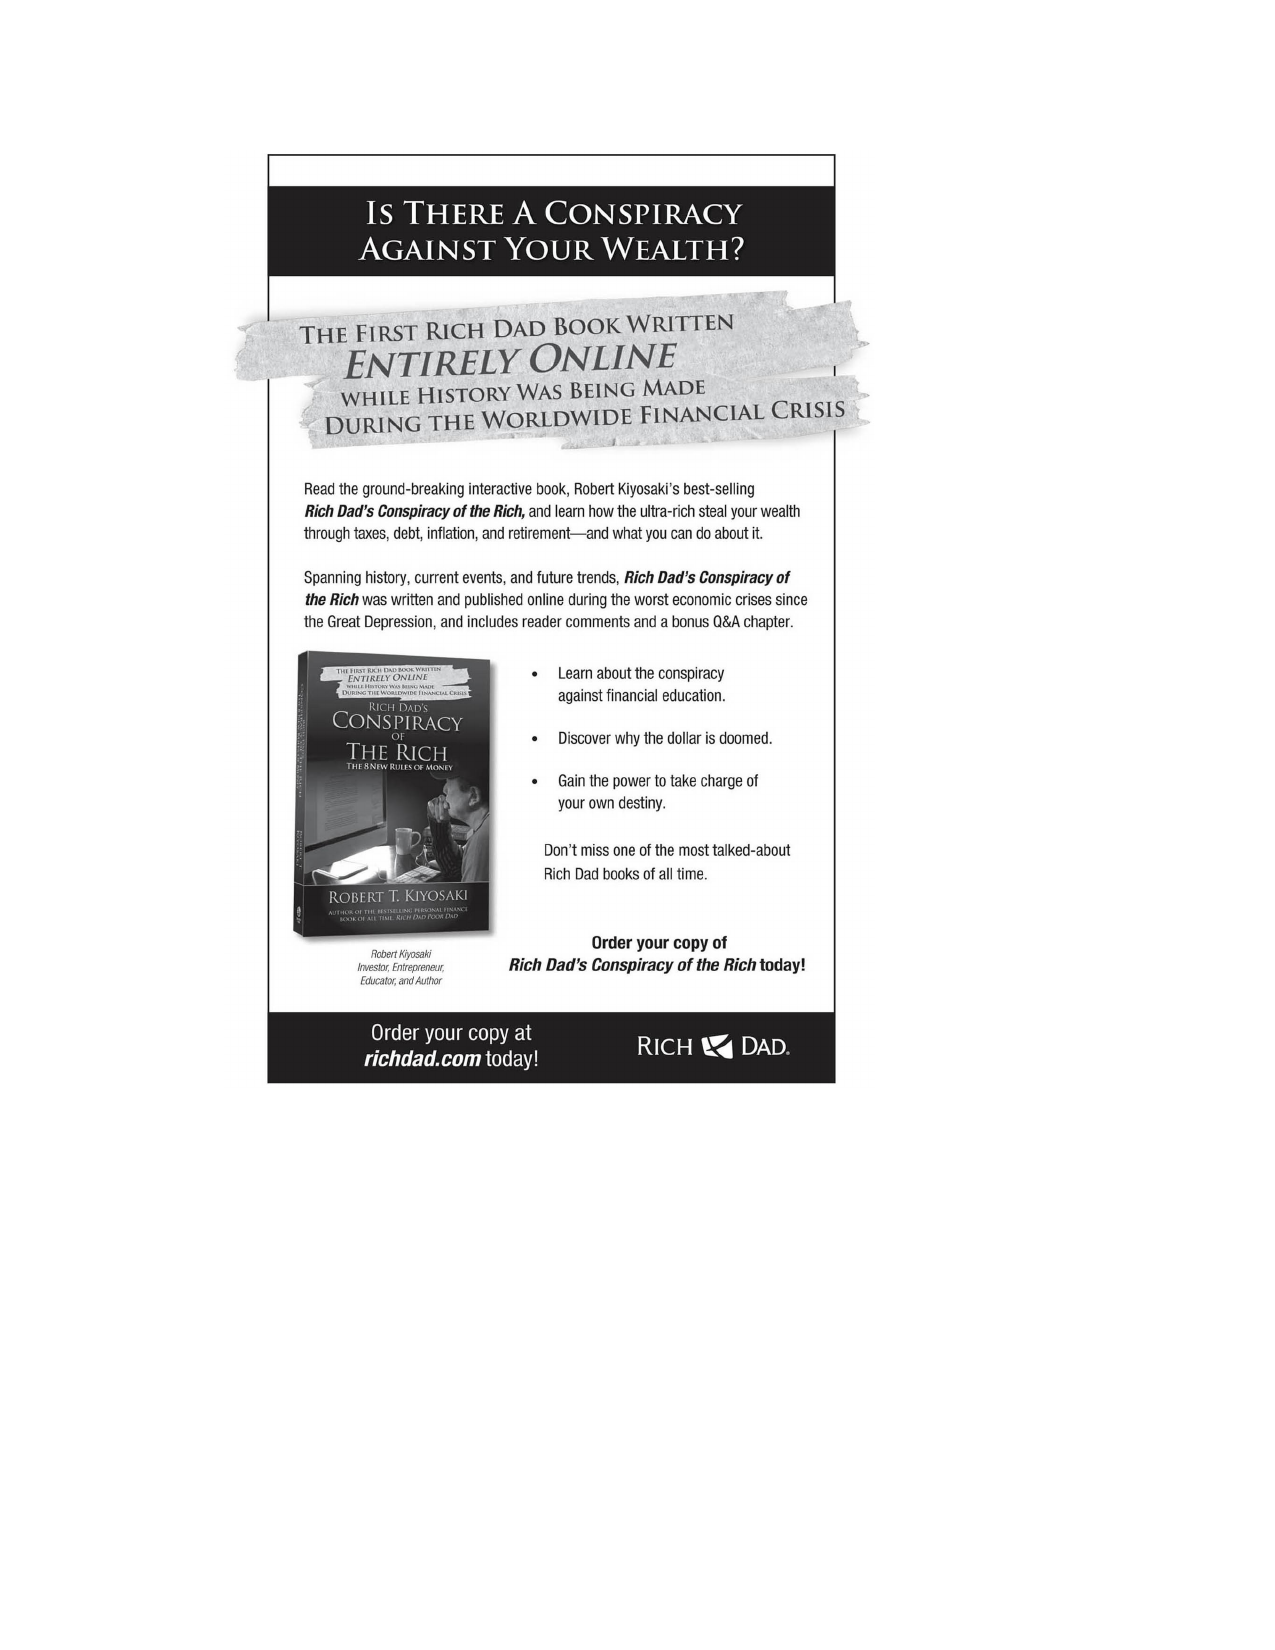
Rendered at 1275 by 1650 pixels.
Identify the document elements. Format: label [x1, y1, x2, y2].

picture [223, 150, 875, 1088]
